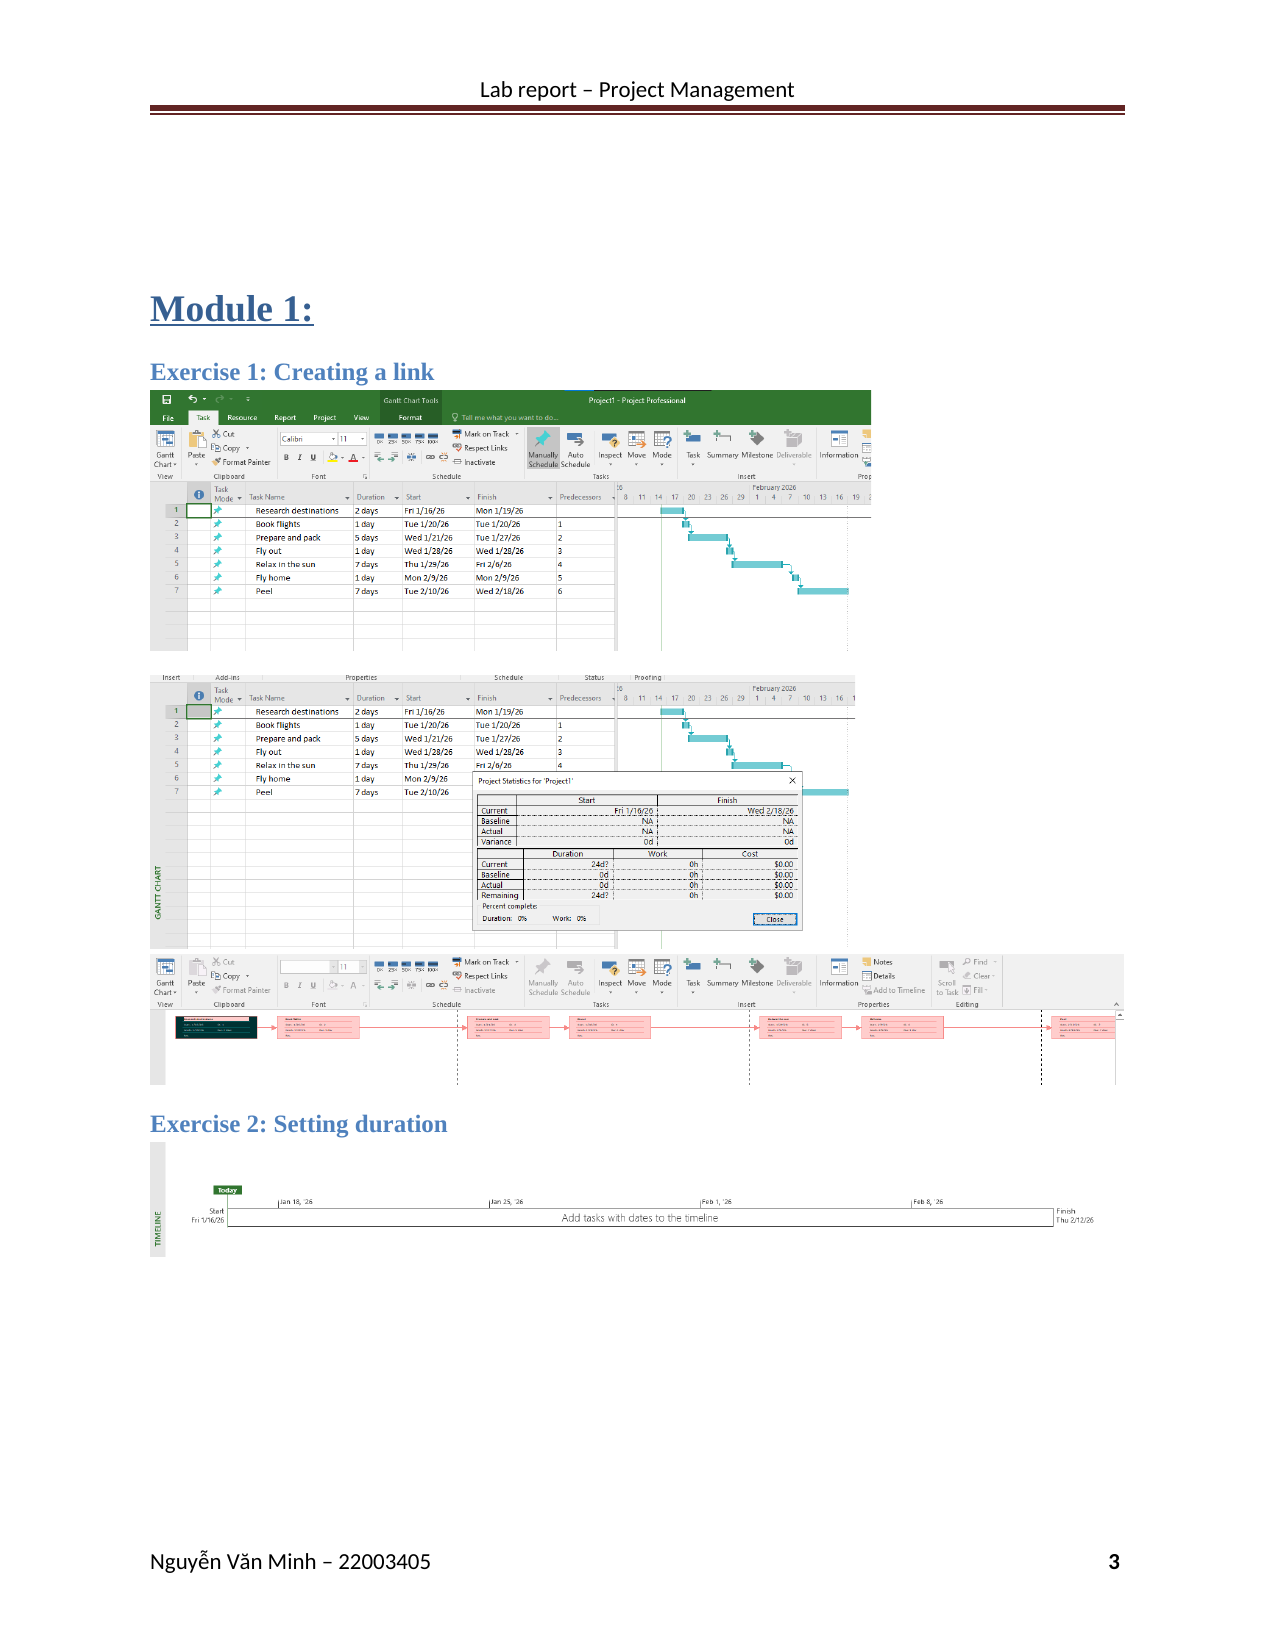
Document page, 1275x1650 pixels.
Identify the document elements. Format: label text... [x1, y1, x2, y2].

picture [150, 675, 856, 949]
subtitle Exercise 1: Creating a link [150, 357, 1125, 386]
subtitle Exercise 2: Setting duration [150, 1109, 1125, 1138]
picture [150, 1142, 1125, 1257]
picture [150, 954, 1124, 1085]
picture [150, 390, 872, 651]
subtitle Module 1: [150, 287, 1125, 330]
